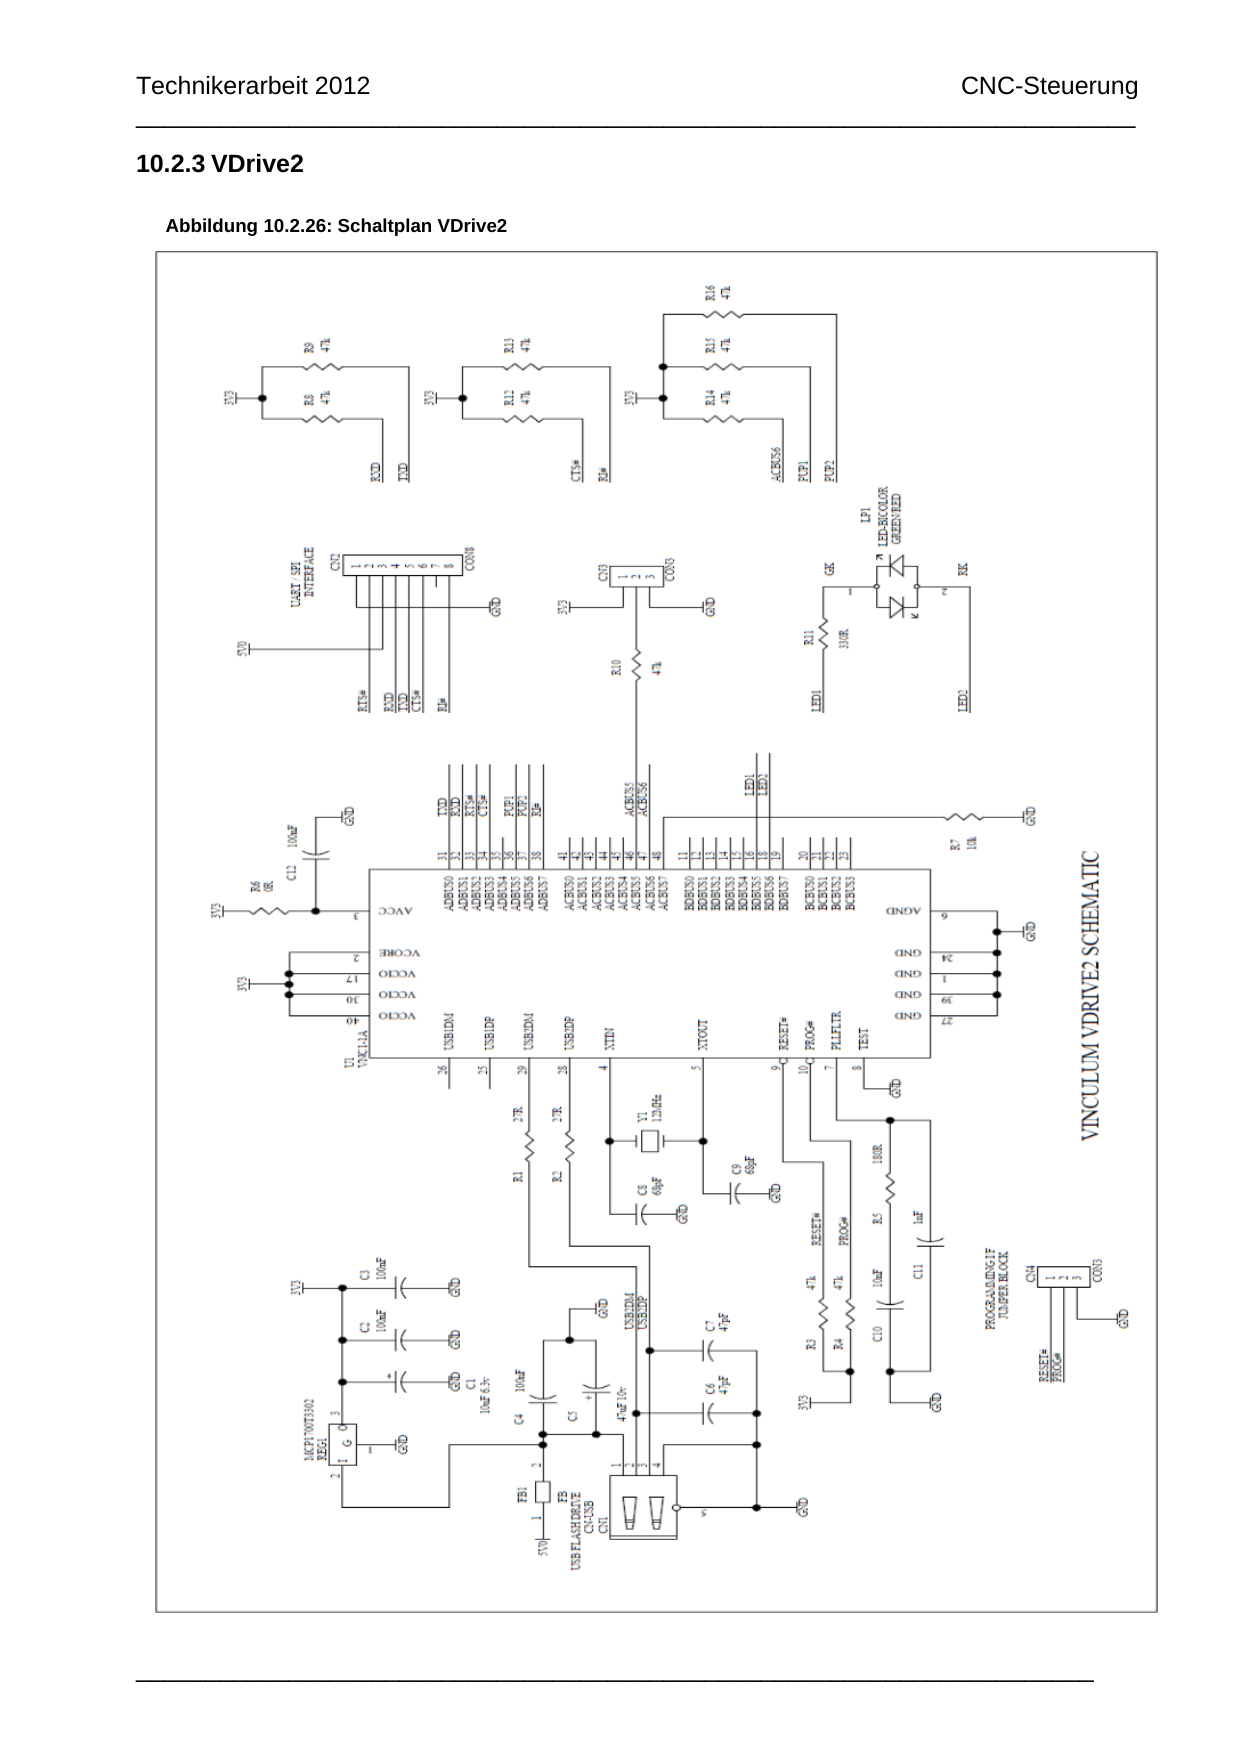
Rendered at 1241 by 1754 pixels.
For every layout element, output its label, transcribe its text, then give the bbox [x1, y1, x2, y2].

subtitle VDrive2 [136, 149, 1140, 178]
